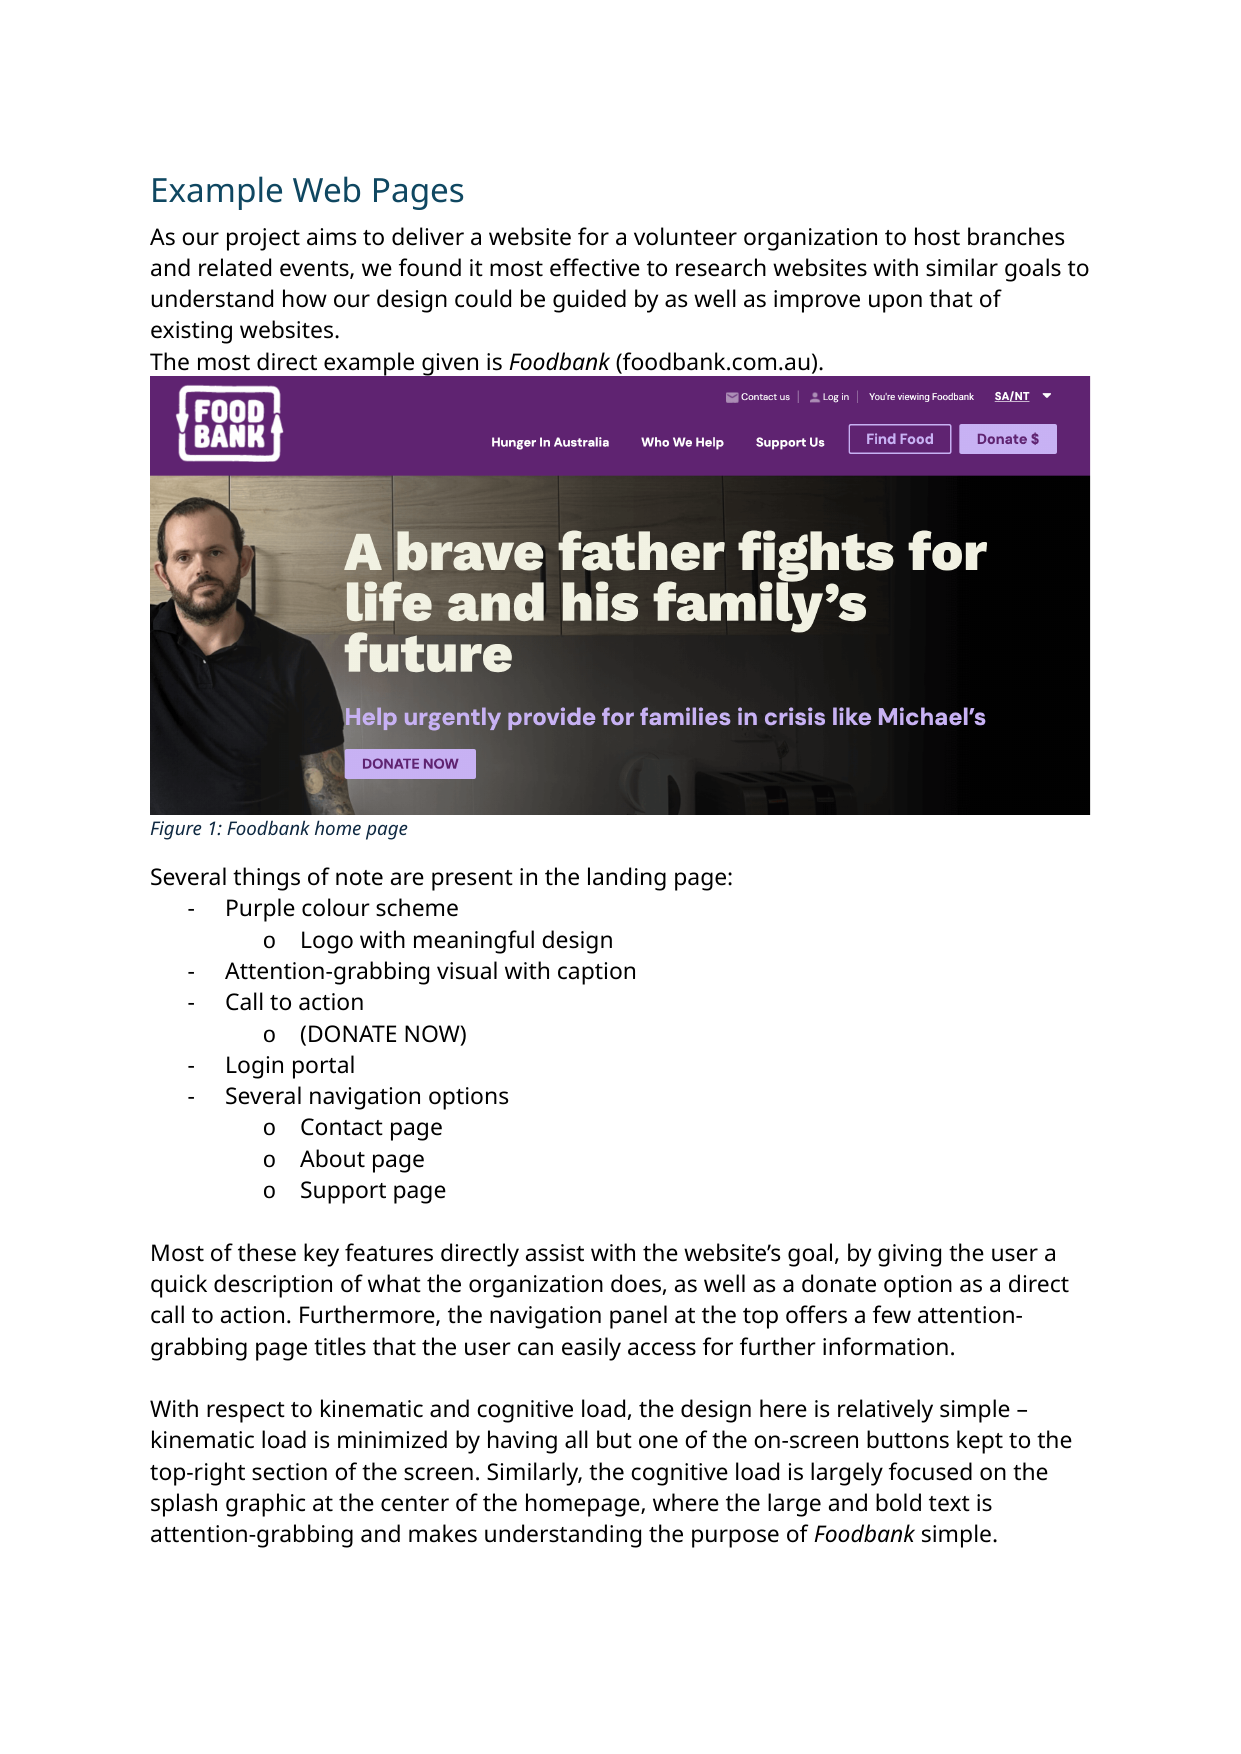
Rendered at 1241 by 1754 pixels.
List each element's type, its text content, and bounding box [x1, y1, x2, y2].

text Most of these key features directly assist with the website’s goal, by giving the user a quick description of what the organization does, as well as a donate option as a direct call to action. Furthermore, the navigation panel at the top offers a few attention-grabbing page titles that the user can easily access for further information. [150, 1237, 1090, 1362]
picture [150, 376, 1091, 815]
text As our project aims to deliver a website for a volunteer organization to host branches and related events, we found it most effective to research websites with similar goals to understand how our design could be guided by as well as improve upon that of existing websites. [150, 220, 1090, 345]
text With respect to kinematic and cognitive load, the design here is relatively simple – kinematic load is minimized by having all but one of the on-screen buttons kept to the top-right section of the screen. Similarly, the cognitive load is largely focused on the splash graphic at the center of the homepage, where the large and bold text is attention-grabbing and makes understanding the purpose of Foodbank simple. [150, 1393, 1090, 1549]
list Several navigation options [187, 1080, 1090, 1111]
list Logo with meaningful design [262, 924, 1090, 955]
list Attention-grabbing visual with caption [187, 955, 1090, 986]
text Several things of note are present in the landing page: [150, 861, 1090, 892]
list About page [262, 1143, 1090, 1174]
text The most direct example given is Foodbank (foodbank.com.au). [150, 345, 1090, 376]
list (DONATE NOW) [262, 1017, 1090, 1049]
subtitle Example Web Pages [150, 167, 1090, 212]
list Purple colour scheme [187, 892, 1090, 924]
text Figure 1: Foodbank home page [150, 815, 1090, 840]
list Contact page [262, 1111, 1090, 1143]
list Call to action [187, 986, 1090, 1017]
list Login portal [187, 1049, 1090, 1080]
list Support page [262, 1174, 1090, 1205]
